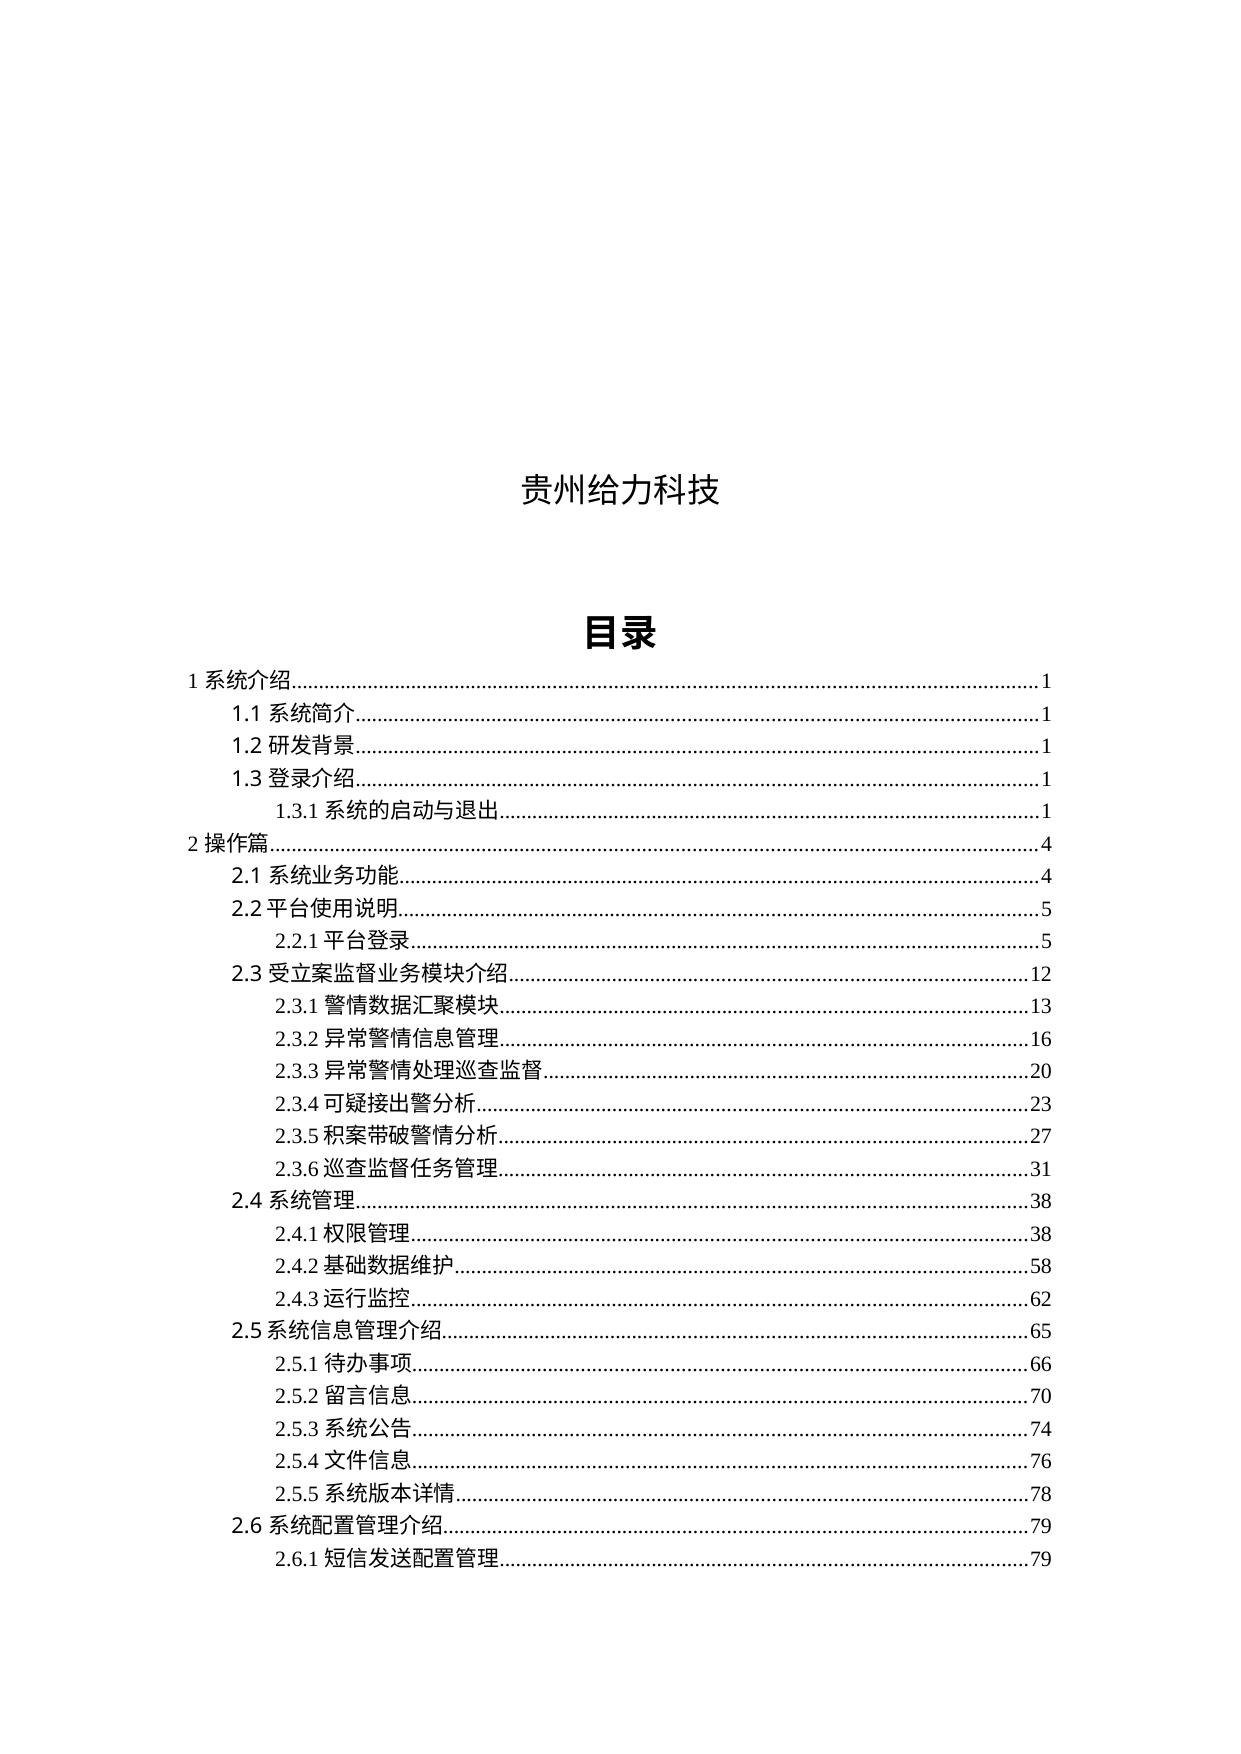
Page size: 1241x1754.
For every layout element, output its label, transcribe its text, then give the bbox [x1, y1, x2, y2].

text 2.5.1 待办事项 66 [275, 1345, 1053, 1378]
text 2.4.3运行监控 62 [275, 1280, 1053, 1313]
text 2 操作篇 4 [187, 825, 1053, 858]
text 贵州给力科技 [187, 456, 1053, 521]
text 2.5.4 文件信息 76 [275, 1443, 1053, 1475]
text 目录 [187, 598, 1053, 663]
text 2.5系统信息管理介绍 65 [231, 1313, 1053, 1345]
text 2.3.4可疑接出警分析 23 [275, 1085, 1053, 1118]
text 2.5.3 系统公告 74 [275, 1410, 1053, 1443]
text 2.3.1 警情数据汇聚模块 13 [275, 988, 1053, 1020]
text 2.2平台使用说明 5 [231, 890, 1053, 923]
text 2.2.1平台登录 5 [275, 923, 1053, 955]
text 2.3.2 异常警情信息管理 16 [275, 1020, 1053, 1053]
text 1.2 研发背景 1 [231, 728, 1053, 760]
text 2.5.2 留言信息 70 [275, 1378, 1053, 1410]
text 1.3.1 系统的启动与退出 1 [275, 793, 1053, 825]
text 1.1 系统简介 1 [231, 695, 1053, 728]
text 1 系统介绍 1 [187, 663, 1053, 695]
text 2.5.5 系统版本详情 78 [275, 1475, 1053, 1508]
text 2.3.6巡查监督任务管理 31 [275, 1150, 1053, 1183]
text 2.4.2基础数据维护 58 [275, 1248, 1053, 1280]
text 2.1 系统业务功能 4 [231, 858, 1053, 890]
text 2.6.1 短信发送配置管理 79 [275, 1540, 1053, 1573]
text 2.3 受立案监督业务模块介绍 12 [231, 955, 1053, 988]
text 2.3.5积案带破警情分析 27 [275, 1118, 1053, 1150]
text 2.4 系统管理 38 [231, 1183, 1053, 1215]
text 2.3.3 异常警情处理巡查监督 20 [275, 1053, 1053, 1085]
text 2.4.1权限管理 38 [275, 1215, 1053, 1248]
text 1.3 登录介绍 1 [231, 760, 1053, 793]
text 2.6 系统配置管理介绍 79 [231, 1508, 1053, 1540]
